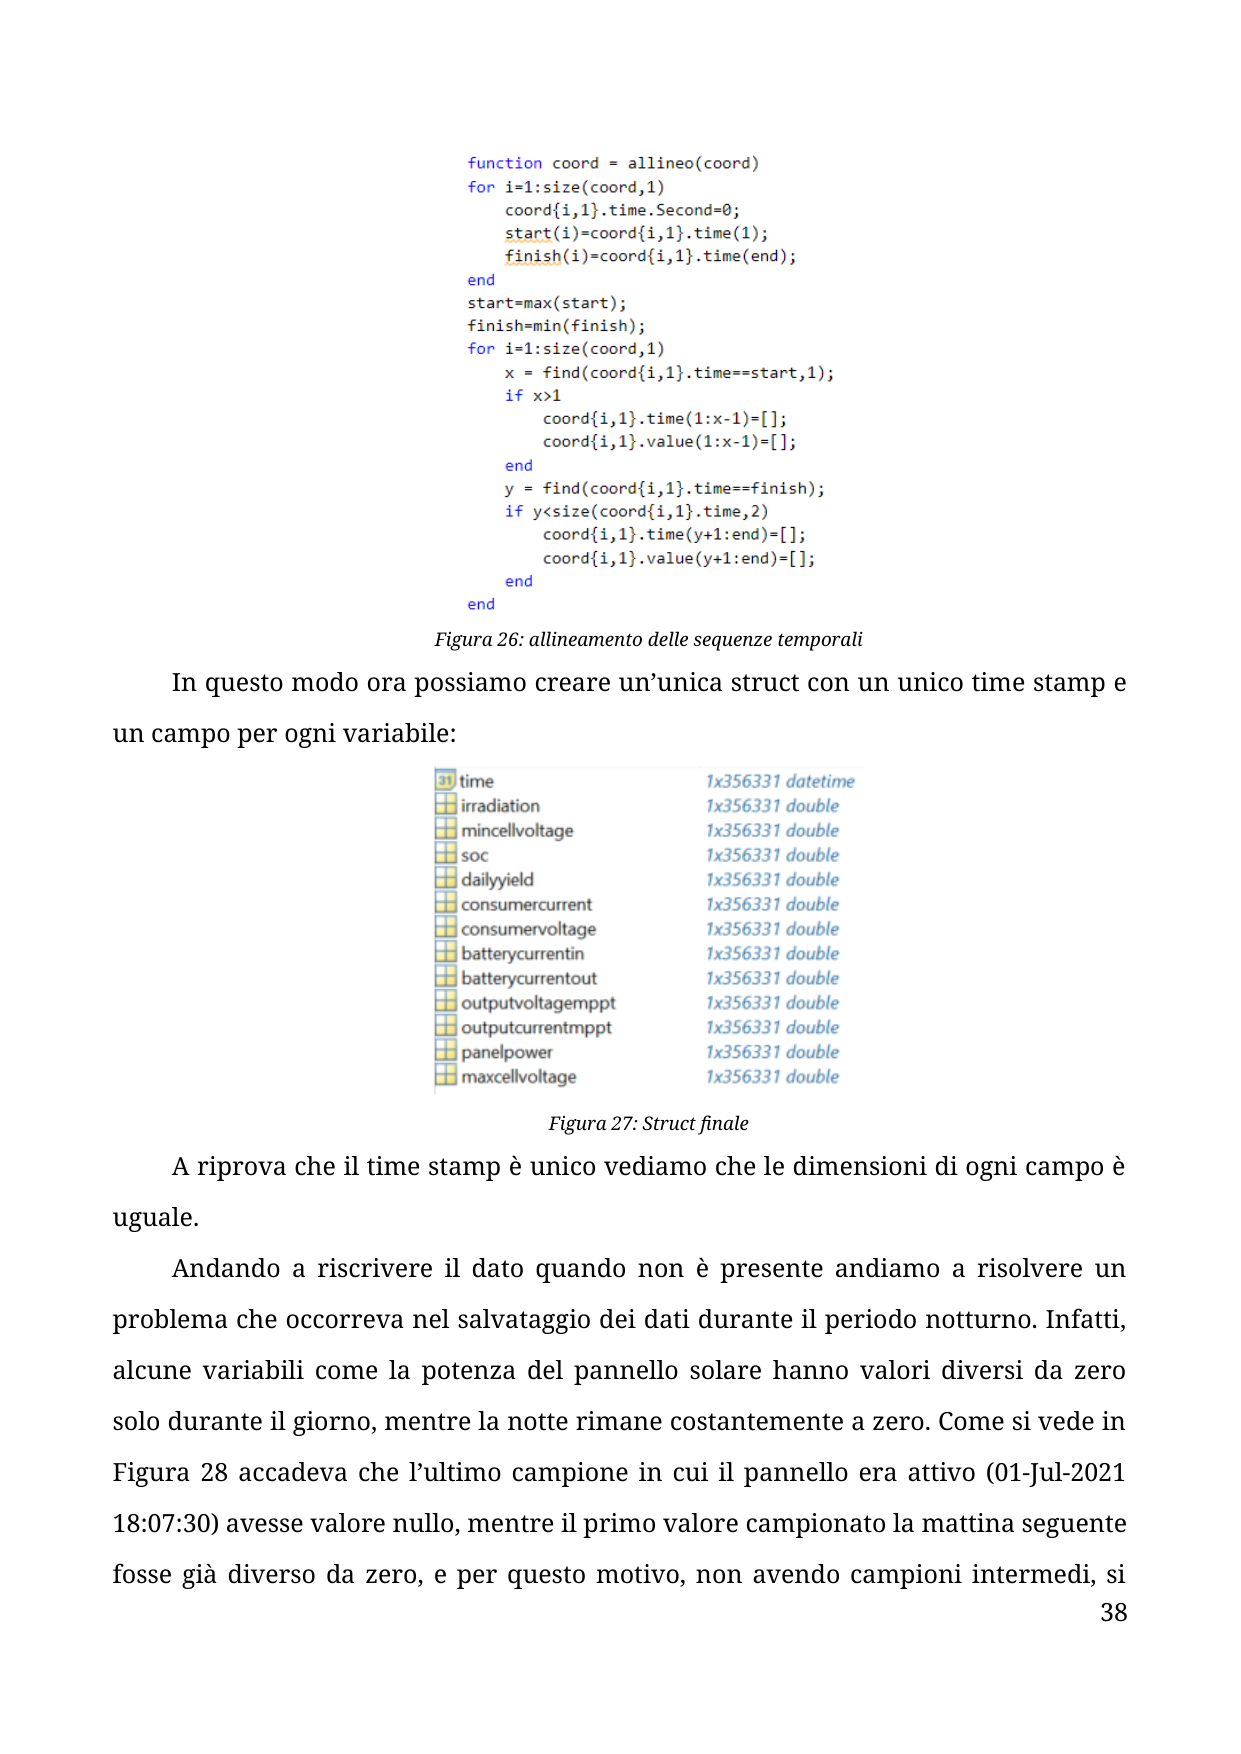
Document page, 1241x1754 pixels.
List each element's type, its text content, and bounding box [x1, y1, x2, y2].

picture [434, 766, 865, 1094]
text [112, 1251, 1128, 1591]
text Figura 27: Struct finale [112, 1110, 1128, 1136]
text A riprova che il time stamp è unico vediamo che le dimensioni di ogni campo è uguale. [112, 1149, 1128, 1234]
picture [462, 150, 838, 614]
text In questo modo ora possiamo creare un’unica struct con un unico time stamp e un campo per ogni variabile: [112, 665, 1128, 750]
text Figura 26: allineamento delle sequenze temporali [112, 627, 1128, 652]
